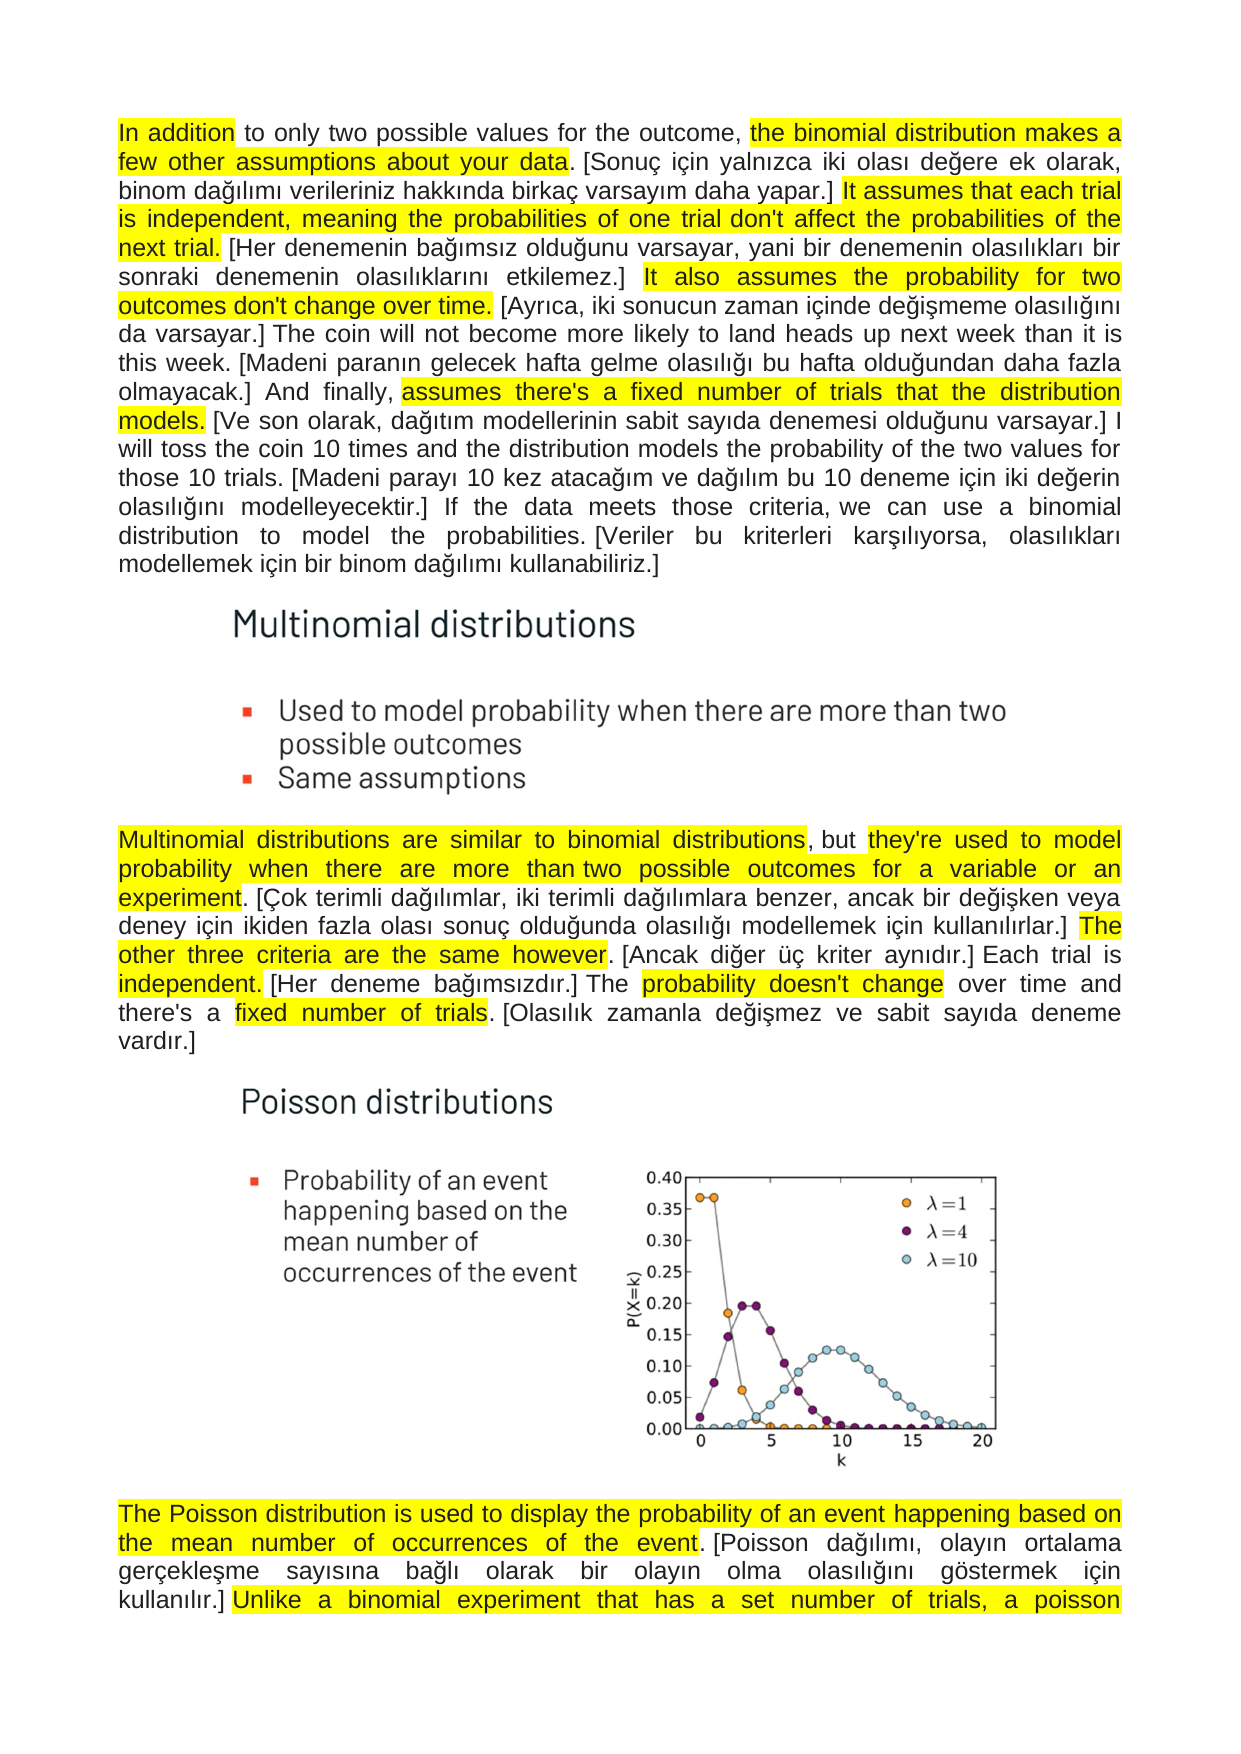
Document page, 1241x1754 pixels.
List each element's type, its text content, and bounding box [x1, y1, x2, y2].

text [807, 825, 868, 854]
picture [230, 606, 1011, 797]
text In addition to only two possible values for the outcome, the binomial distribution makes a few other assumptions about your data. [Sonuç için yalnızca iki olası değere ek olarak, binom dağılımı verileriniz hakkında birkaç varsayım daha yapar.] It assumes that each trial is independent, meaning the probabilities of one trial don't affect the probabilities of the next trial. [Her denemenin bağımsız olduğunu varsayar, yani bir denemenin olasılıkları bir sonraki denemenin olasılıklarını etkilemez.] It also assumes the probability for two outcomes don't change over time. [Ayrıca, iki sonucun zaman içinde değişmeme olasılığını da varsayar.] The coin will not become more likely to land heads up next week than it is this week. [Madeni paranın gelecek hafta gelme olasılığı bu hafta olduğundan daha fazla olmayacak.] And finally, assumes there's a fixed number of trials that the distribution models. [Ve son olarak, dağıtım modellerinin sabit sayıda denemesi olduğunu varsayar.] I will toss the coin 10 times and the distribution models the probability of the two values for those 10 trials. [Madeni parayı 10 kez atacağım ve dağılım bu 10 deneme için iki değerin olasılığını modelleyecektir.] If the data meets those criteria, we can use a binomial distribution to model the probabilities. [Veriler bu kriterleri karşılıyorsa, olasılıkları modellemek için bir binom dağılımı kullanabiliriz.] [118, 118, 1122, 204]
text In addition to only two possible values for the outcome, the binomial distribution makes a few other assumptions about your data. [Sonuç için yalnızca iki olası değere ek olarak, binom dağılımı verileriniz hakkında birkaç varsayım daha yapar.] It assumes that each trial is independent, meaning the probabilities of one trial don't affect the probabilities of the next trial. [Her denemenin bağımsız olduğunu varsayar, yani bir denemenin olasılıkları bir sonraki denemenin olasılıklarını etkilemez.] It also assumes the probability for two outcomes don't change over time. [Ayrıca, iki sonucun zaman içinde değişmeme olasılığını da varsayar.] The coin will not become more likely to land heads up next week than it is this week. [Madeni paranın gelecek hafta gelme olasılığı bu hafta olduğundan daha fazla olmayacak.] And finally, assumes there's a fixed number of trials that the distribution models. [Ve son olarak, dağıtım modellerinin sabit sayıda denemesi olduğunu varsayar.] I will toss the coin 10 times and the distribution models the probability of the two values for those 10 trials. [Madeni parayı 10 kez atacağım ve dağılım bu 10 deneme için iki değerin olasılığını modelleyecektir.] If the data meets those criteria, we can use a binomial distribution to model the probabilities. [Veriler bu kriterleri karşılıyorsa, olasılıkları modellemek için bir binom dağılımı kullanabiliriz.] [118, 233, 1122, 578]
text Multinomial distributions are similar to binomial distributions, but they're used to model probability when there are more than two possible outcomes for a variable or an experiment. [Çok terimli dağılımlar, iki terimli dağılımlara benzer, ancak bir değişken veya deney için ikiden fazla olası sonuç olduğunda olasılığı modellemek için kullanılırlar.] The other three criteria are the same however. [Ancak diğer üç kriter aynıdır.] Each trial is independent. [Her deneme bağımsızdır.] The probability doesn't change over time and there's a fixed number of trials. [Olasılık zamanla değişmez ve sabit sayıda deneme vardır.] [118, 883, 1122, 1055]
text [118, 1528, 1122, 1614]
picture [237, 1083, 1004, 1471]
